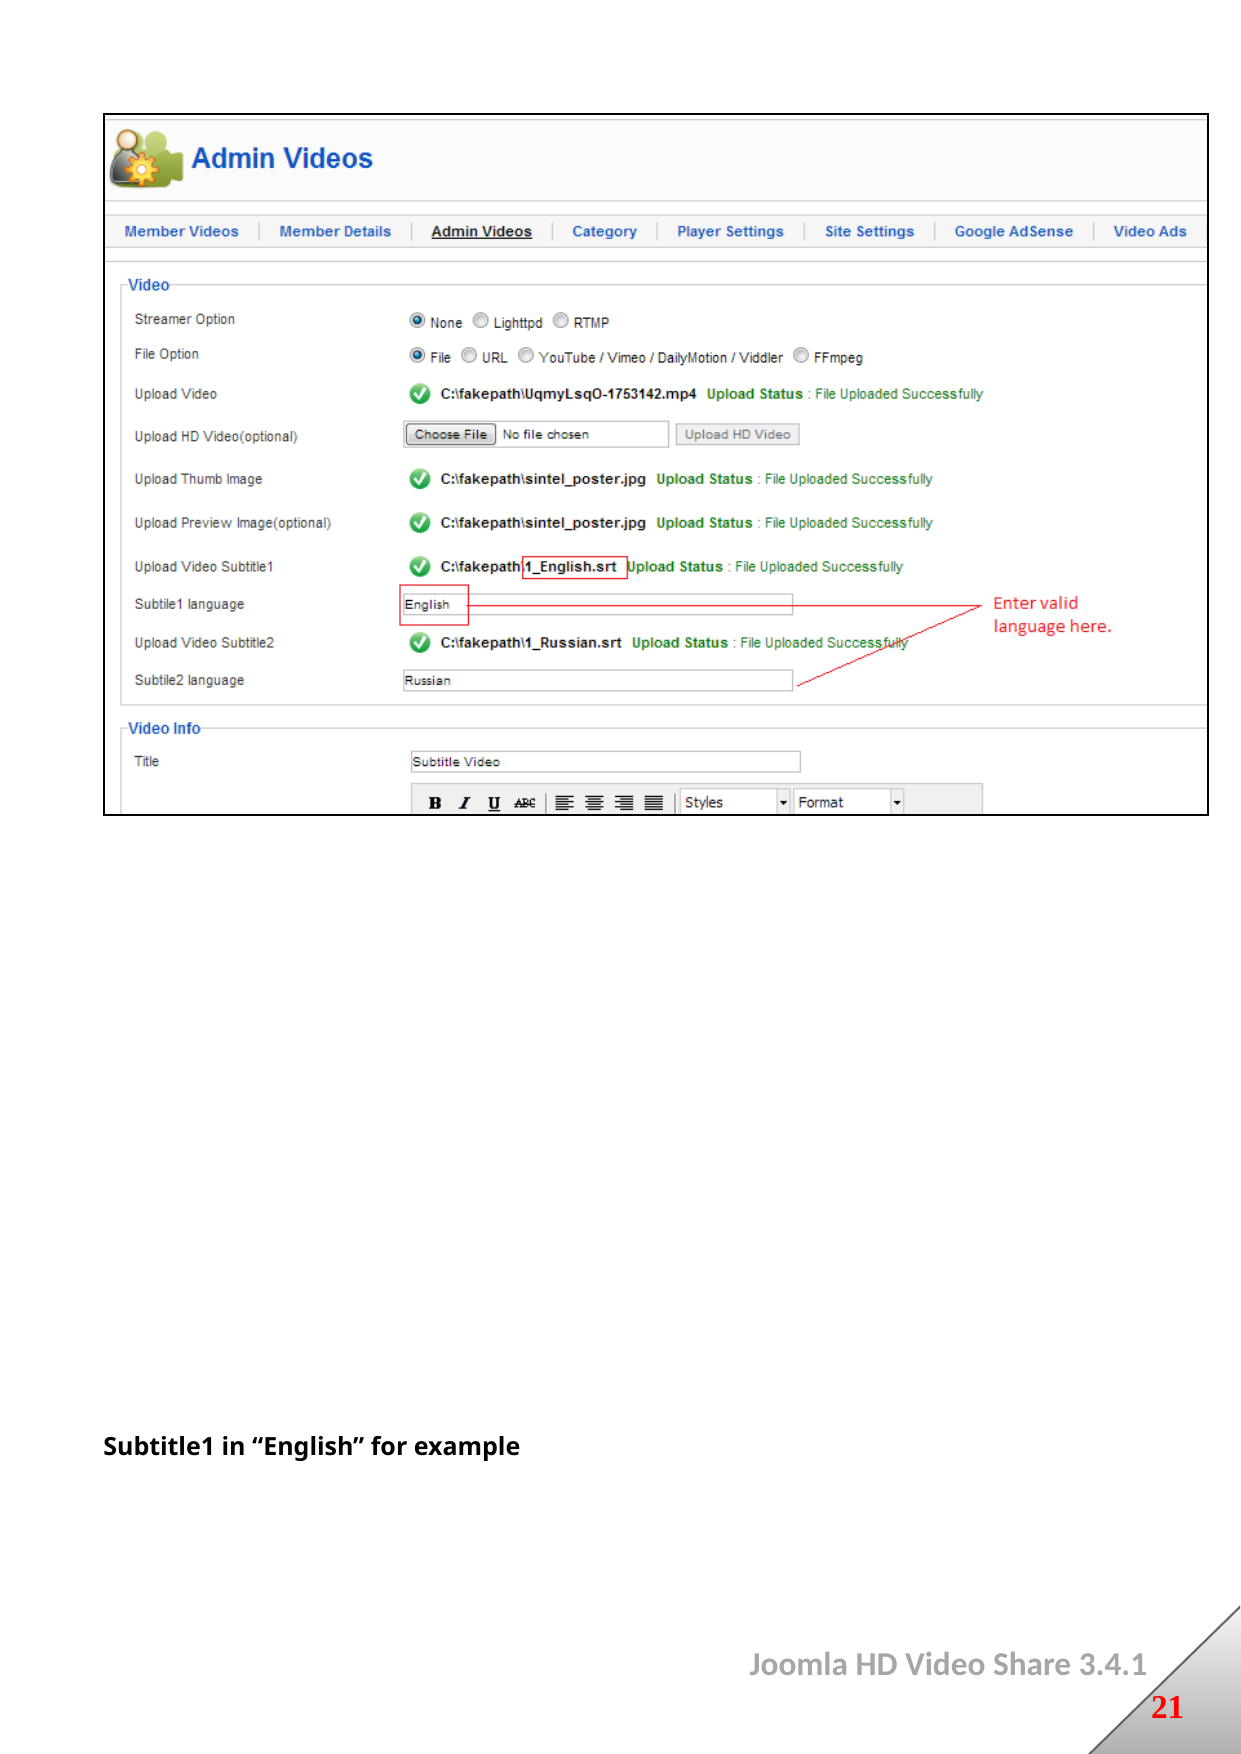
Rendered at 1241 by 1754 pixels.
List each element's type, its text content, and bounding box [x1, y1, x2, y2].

text Subtitle1 in “English” for example [103, 1429, 1181, 1463]
picture [105, 115, 1207, 814]
